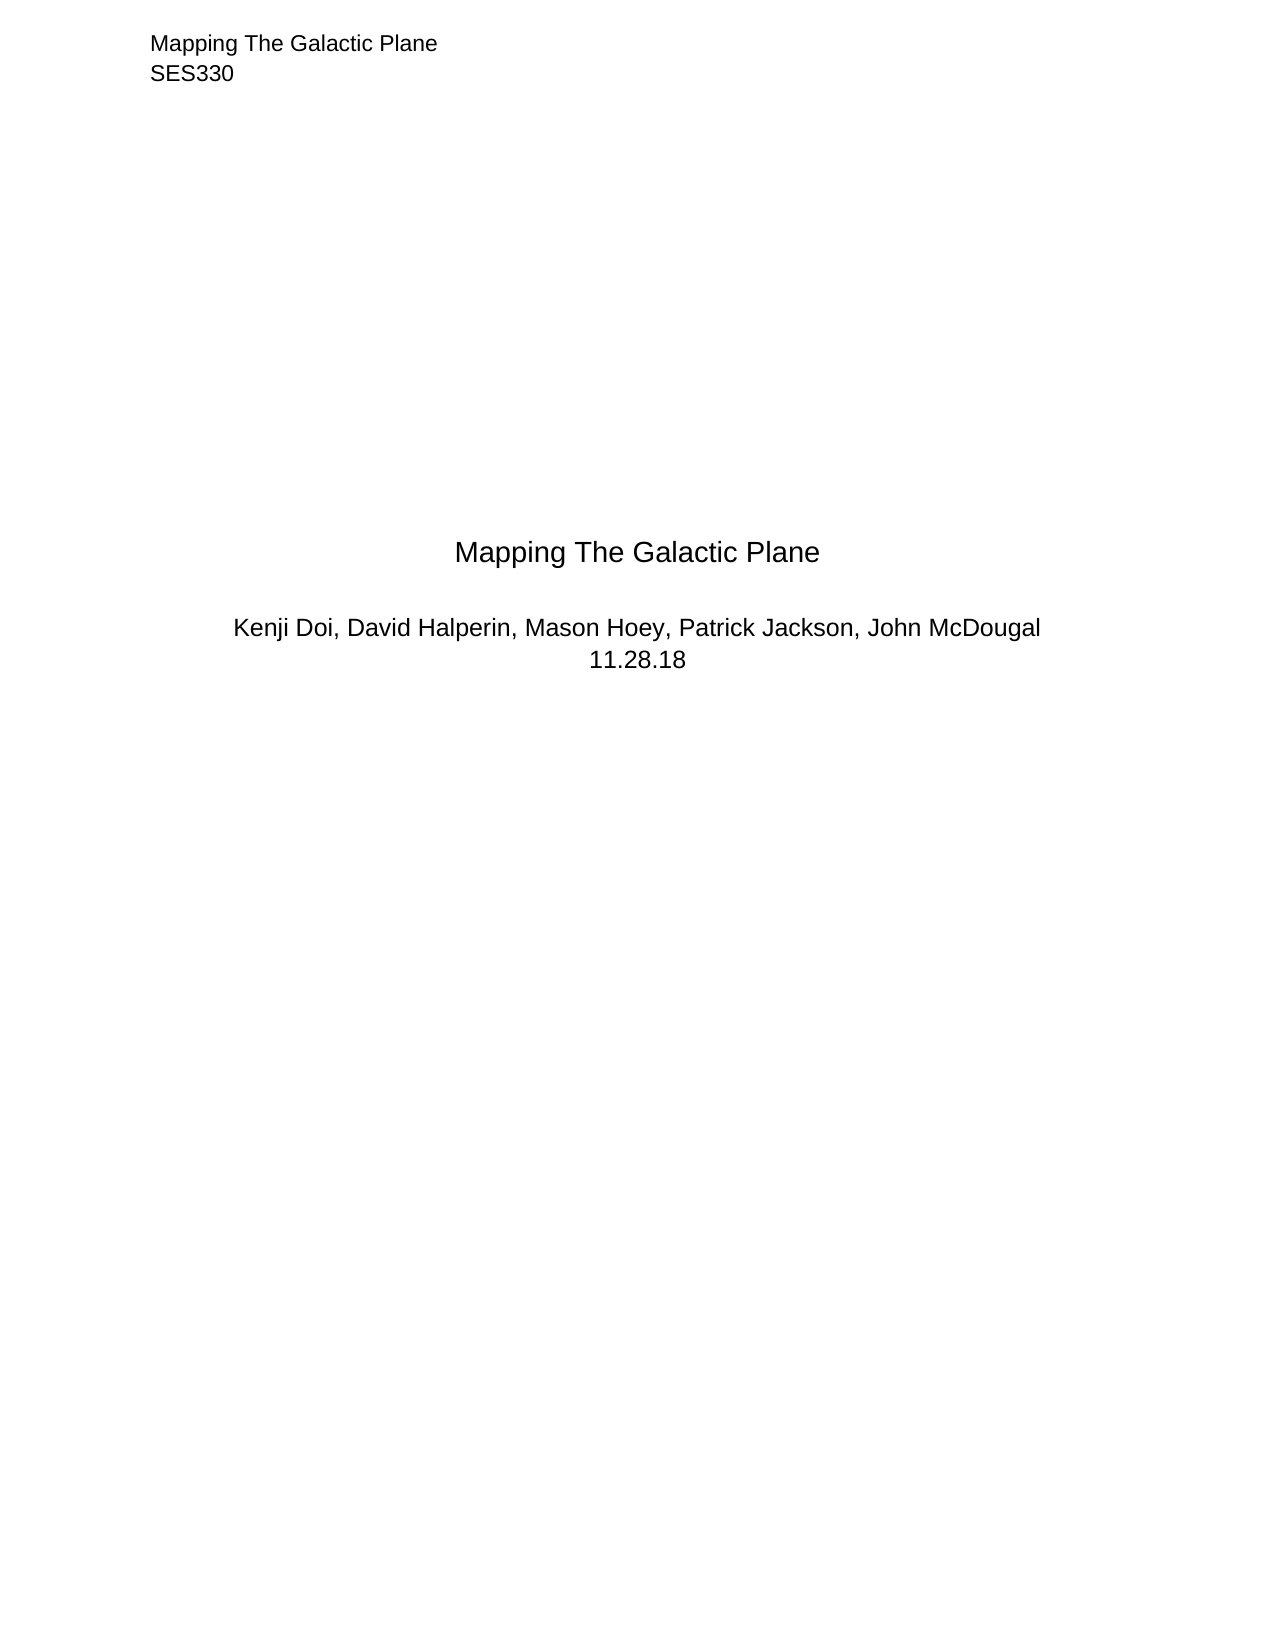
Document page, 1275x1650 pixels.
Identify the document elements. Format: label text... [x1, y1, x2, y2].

text Mapping The Galactic Plane [150, 535, 1125, 569]
text Kenji Doi, David Halperin, Mason Hoey, Patrick Jackson, John McDougal [150, 612, 1125, 641]
text 11.28.18 [150, 646, 1125, 674]
